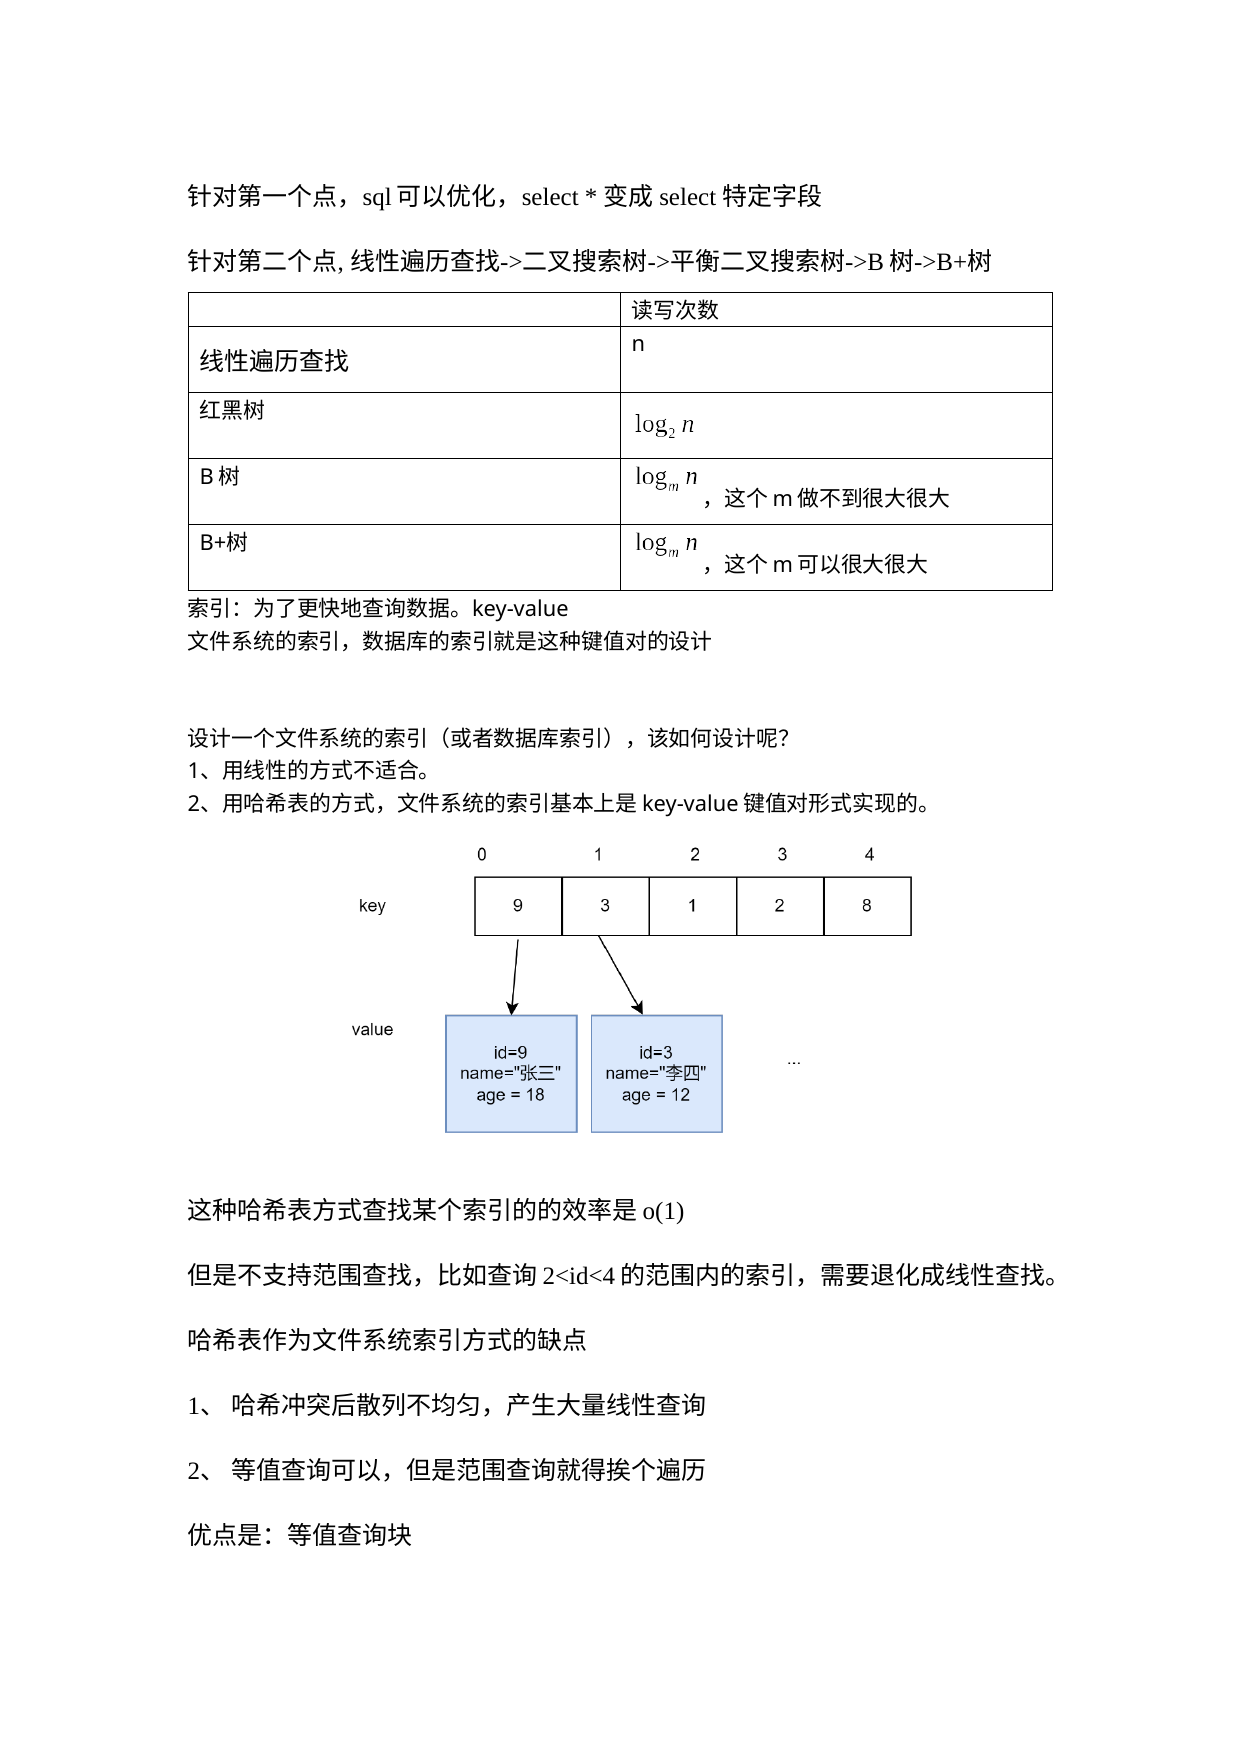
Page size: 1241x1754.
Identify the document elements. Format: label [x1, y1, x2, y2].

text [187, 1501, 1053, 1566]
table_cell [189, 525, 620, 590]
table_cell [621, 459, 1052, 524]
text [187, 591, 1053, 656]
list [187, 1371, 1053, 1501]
picture [314, 818, 926, 1147]
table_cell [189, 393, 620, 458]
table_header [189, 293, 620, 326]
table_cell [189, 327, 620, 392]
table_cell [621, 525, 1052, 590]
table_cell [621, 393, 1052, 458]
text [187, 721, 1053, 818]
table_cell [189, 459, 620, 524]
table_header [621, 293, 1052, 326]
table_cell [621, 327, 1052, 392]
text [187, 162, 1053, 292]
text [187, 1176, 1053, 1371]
